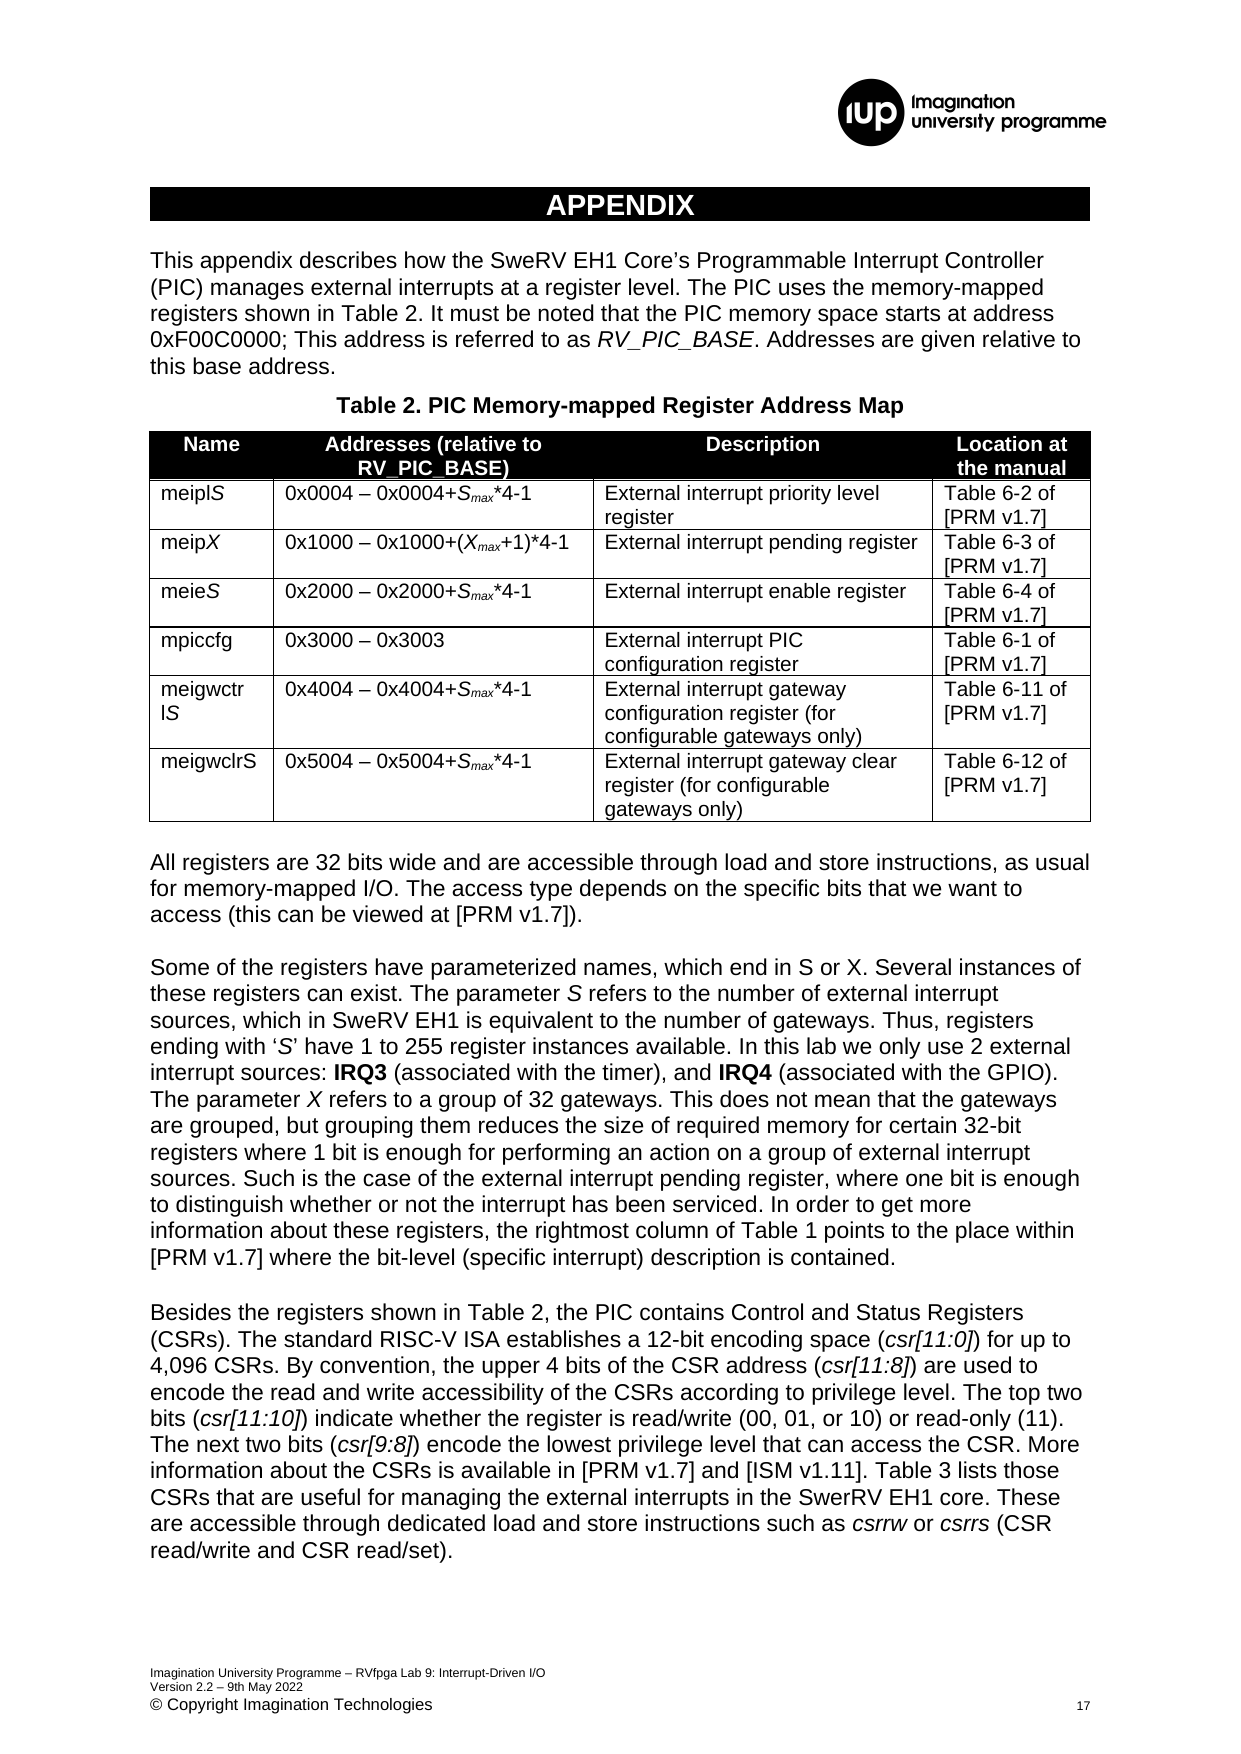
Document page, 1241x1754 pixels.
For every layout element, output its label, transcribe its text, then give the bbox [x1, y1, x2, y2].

table_cell 0x4004 – 0x4004+Smax*4-1 [274, 676, 593, 748]
table_cell meiplS [150, 481, 273, 528]
table_cell Table 6-2 of [PRM v1.7] [933, 481, 1090, 528]
text Besides the registers shown in Table 2, the PIC contains Control and Status Registers (CSRs). The standard RISC-V ISA establishes a 12-bit encoding space (csr[11:0]) for up to 4,096 CSRs. By convention, the upper 4 bits of the CSR address (csr[11:8]) are used to encode the read and write accessibility of the CSRs according to privilege level. The top two bits (csr[11:10]) indicate whether the register is read/write (00, 01, or 10) or read-only (11). The next two bits (csr[9:8]) encode the lowest privilege level that can access the CSR. More information about the CSRs is available in [PRM v1.7] and [ISM v1.11]. Table 3 lists those CSRs that are useful for managing the external interrupts in the SwerRV EH1 core. These are accessible through dedicated load and store instructions such as csrrw or csrrs (CSR read/write and CSR read/set). [150, 1299, 1090, 1563]
picture [837, 77, 1108, 148]
table_cell External interrupt gateway configuration register (for configurable gateways only) [594, 676, 932, 748]
text Some of the registers have parameterized names, which end in S or X. Several instances of these registers can exist. The parameter S refers to the number of external interrupt sources, which in SweRV EH1 is equivalent to the number of gateways. Thus, registers ending with ‘S’ have 1 to 255 register instances available. In this lab we only use 2 external interrupt sources: IRQ3 (associated with the timer), and IRQ4 (associated with the GPIO). The parameter X refers to a group of 32 gateways. This does not mean that the gateways are grouped, but grouping them reduces the size of required memory for certain 32-bit registers where 1 bit is enough for performing an action on a group of external interrupt sources. Such is the case of the external interrupt pending register, where one bit is enough to distinguish whether or not the interrupt has been serviced. In order to get more information about these registers, the rightmost column of Table 1 points to the place within [PRM v1.7] where the bit-level (specific interrupt) description is contained. [150, 954, 1090, 1270]
table_cell 0x0004 – 0x0004+Smax*4-1 [274, 481, 593, 528]
table_cell Table 6-11 of [PRM v1.7] [933, 676, 1090, 748]
table_cell meigwclrS [150, 749, 273, 821]
table_cell 0x1000 – 0x1000+(Xmax+1)*4-1 [274, 530, 593, 577]
table_cell Table 6-1 of [PRM v1.7] [933, 628, 1090, 675]
table_header Location at the manual [933, 432, 1090, 479]
table_cell 0x5004 – 0x5004+Smax*4-1 [274, 749, 593, 821]
table_cell 0x3000 – 0x3003 [274, 628, 593, 675]
table_header Addresses (relative to RV_PIC_BASE) [274, 432, 593, 479]
text All registers are 32 bits wide and are accessible through load and store instructions, as usual for memory-mapped I/O. The access type depends on the specific bits that we want to access (this can be viewed at [PRM v1.7]). [150, 848, 1090, 928]
table_cell mpiccfg [150, 628, 273, 675]
table_cell meipX [150, 530, 273, 577]
table_cell External interrupt gateway clear register (for configurable gateways only) [594, 749, 932, 821]
table_header Description [594, 432, 932, 479]
table_cell Table 6-3 of [PRM v1.7] [933, 530, 1090, 577]
table_cell 0x2000 – 0x2000+Smax*4-1 [274, 579, 593, 626]
table_cell Table 6-12 of [PRM v1.7] [933, 749, 1090, 821]
table_cell External interrupt priority level register [594, 481, 932, 528]
table_cell Table 6-4 of [PRM v1.7] [933, 579, 1090, 626]
table_cell meigwctrlS [150, 676, 273, 748]
table_cell meieS [150, 579, 273, 626]
table_cell External interrupt pending register [594, 530, 932, 577]
table_cell External interrupt enable register [594, 579, 932, 626]
table_cell External interrupt PIC configuration register [594, 628, 932, 675]
table_header Name [150, 432, 273, 479]
text This appendix describes how the SweRV EH1 Core’s Programmable Interrupt Controller (PIC) manages external interrupts at a register level. The PIC uses the memory-mapped registers shown in Table 2. It must be noted that the PIC memory space starts at address 0xF00C0000; This address is referred to as RV_PIC_BASE. Addresses are given relative to this base address. [150, 247, 1090, 379]
subtitle APPENDIX [150, 187, 1090, 221]
